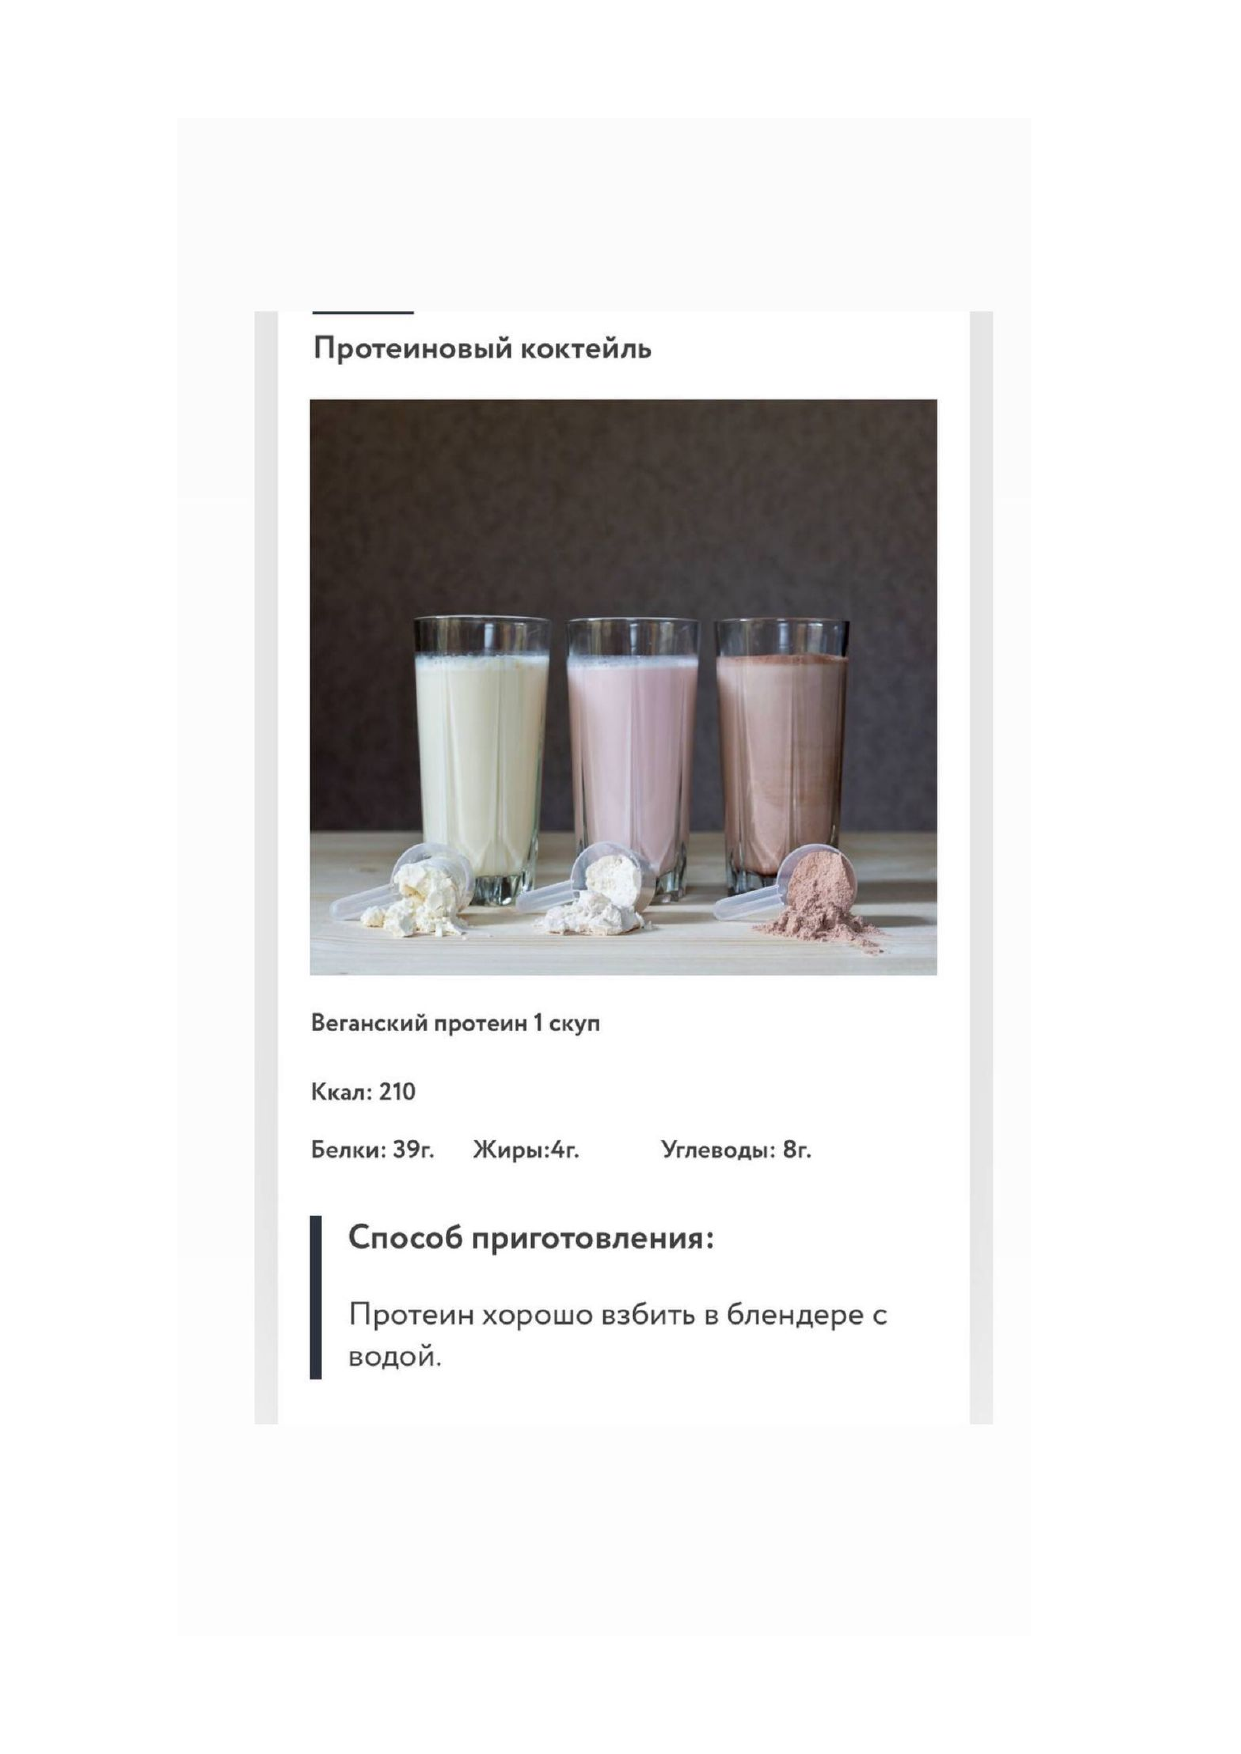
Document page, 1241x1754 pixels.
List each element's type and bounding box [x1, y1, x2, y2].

picture [177, 118, 1032, 1636]
